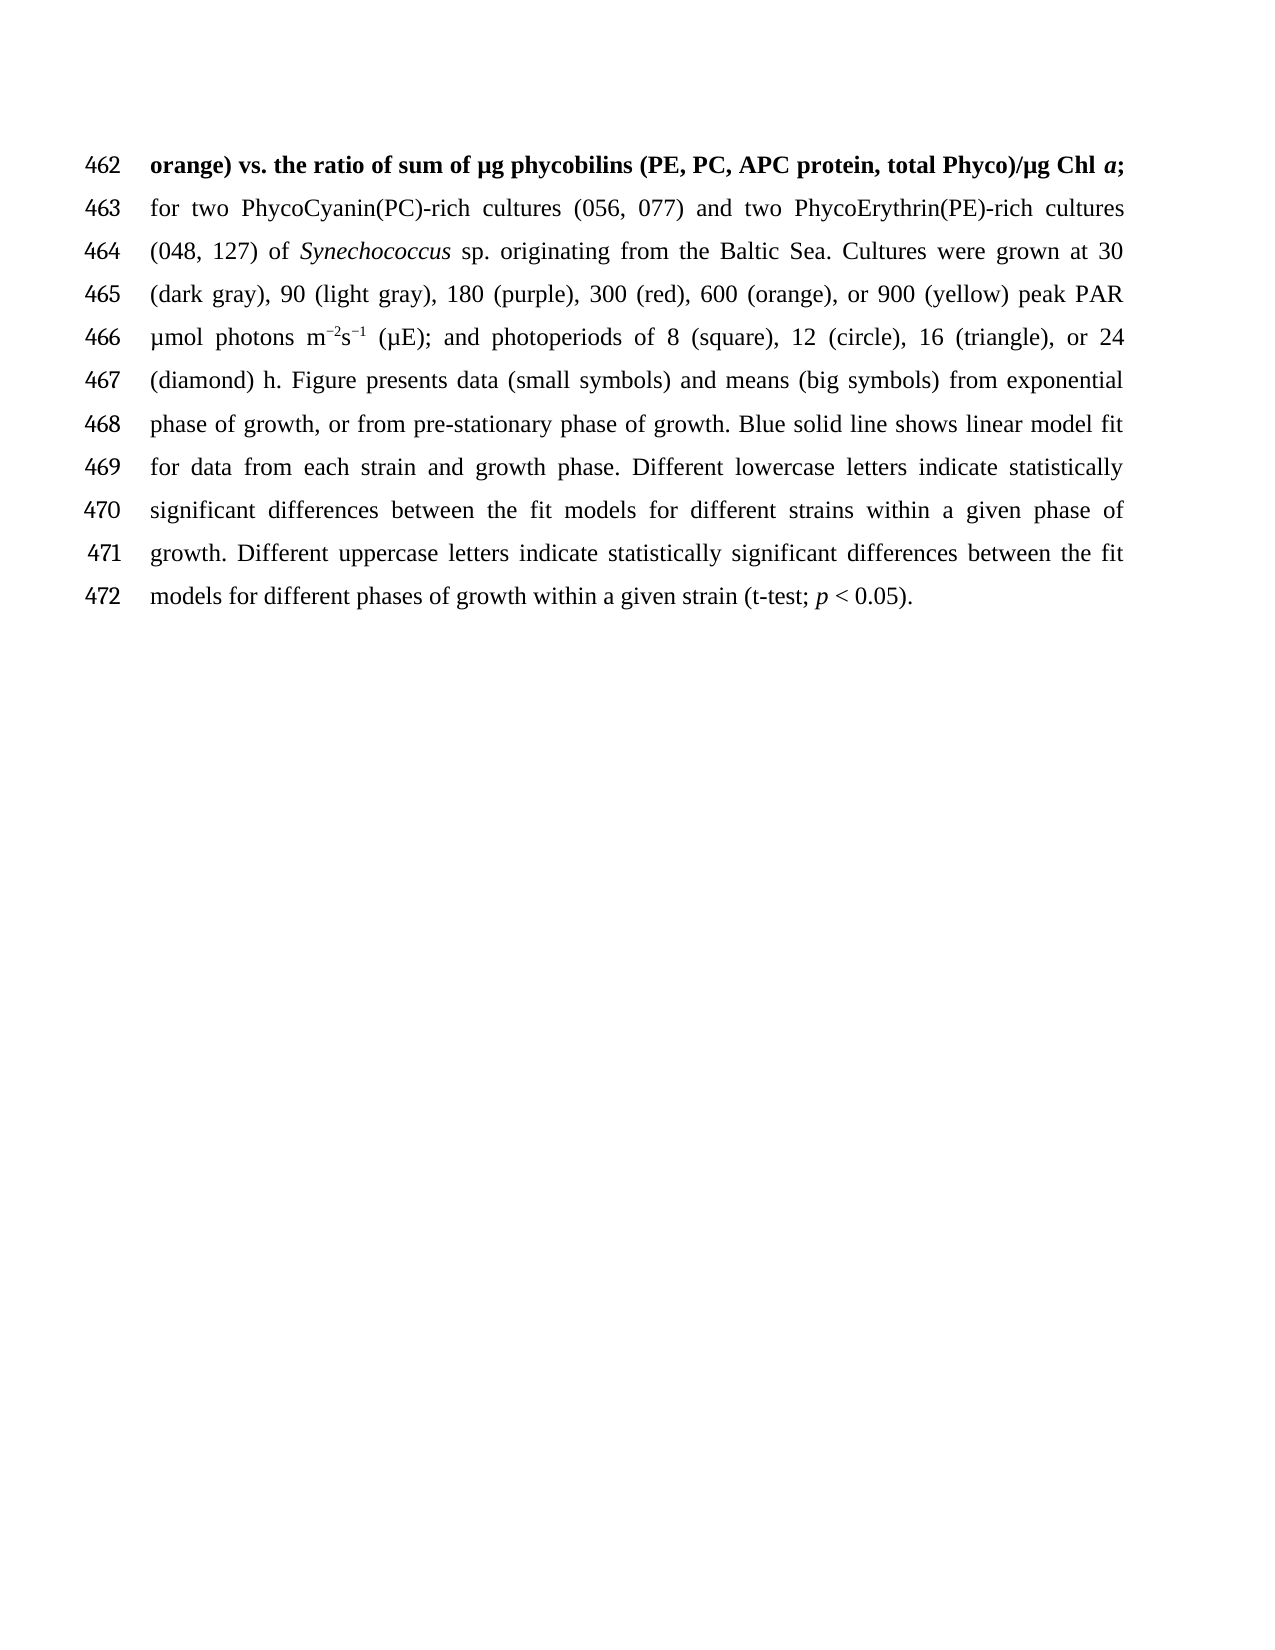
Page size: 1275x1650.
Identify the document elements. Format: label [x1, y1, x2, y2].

text [150, 150, 1125, 610]
